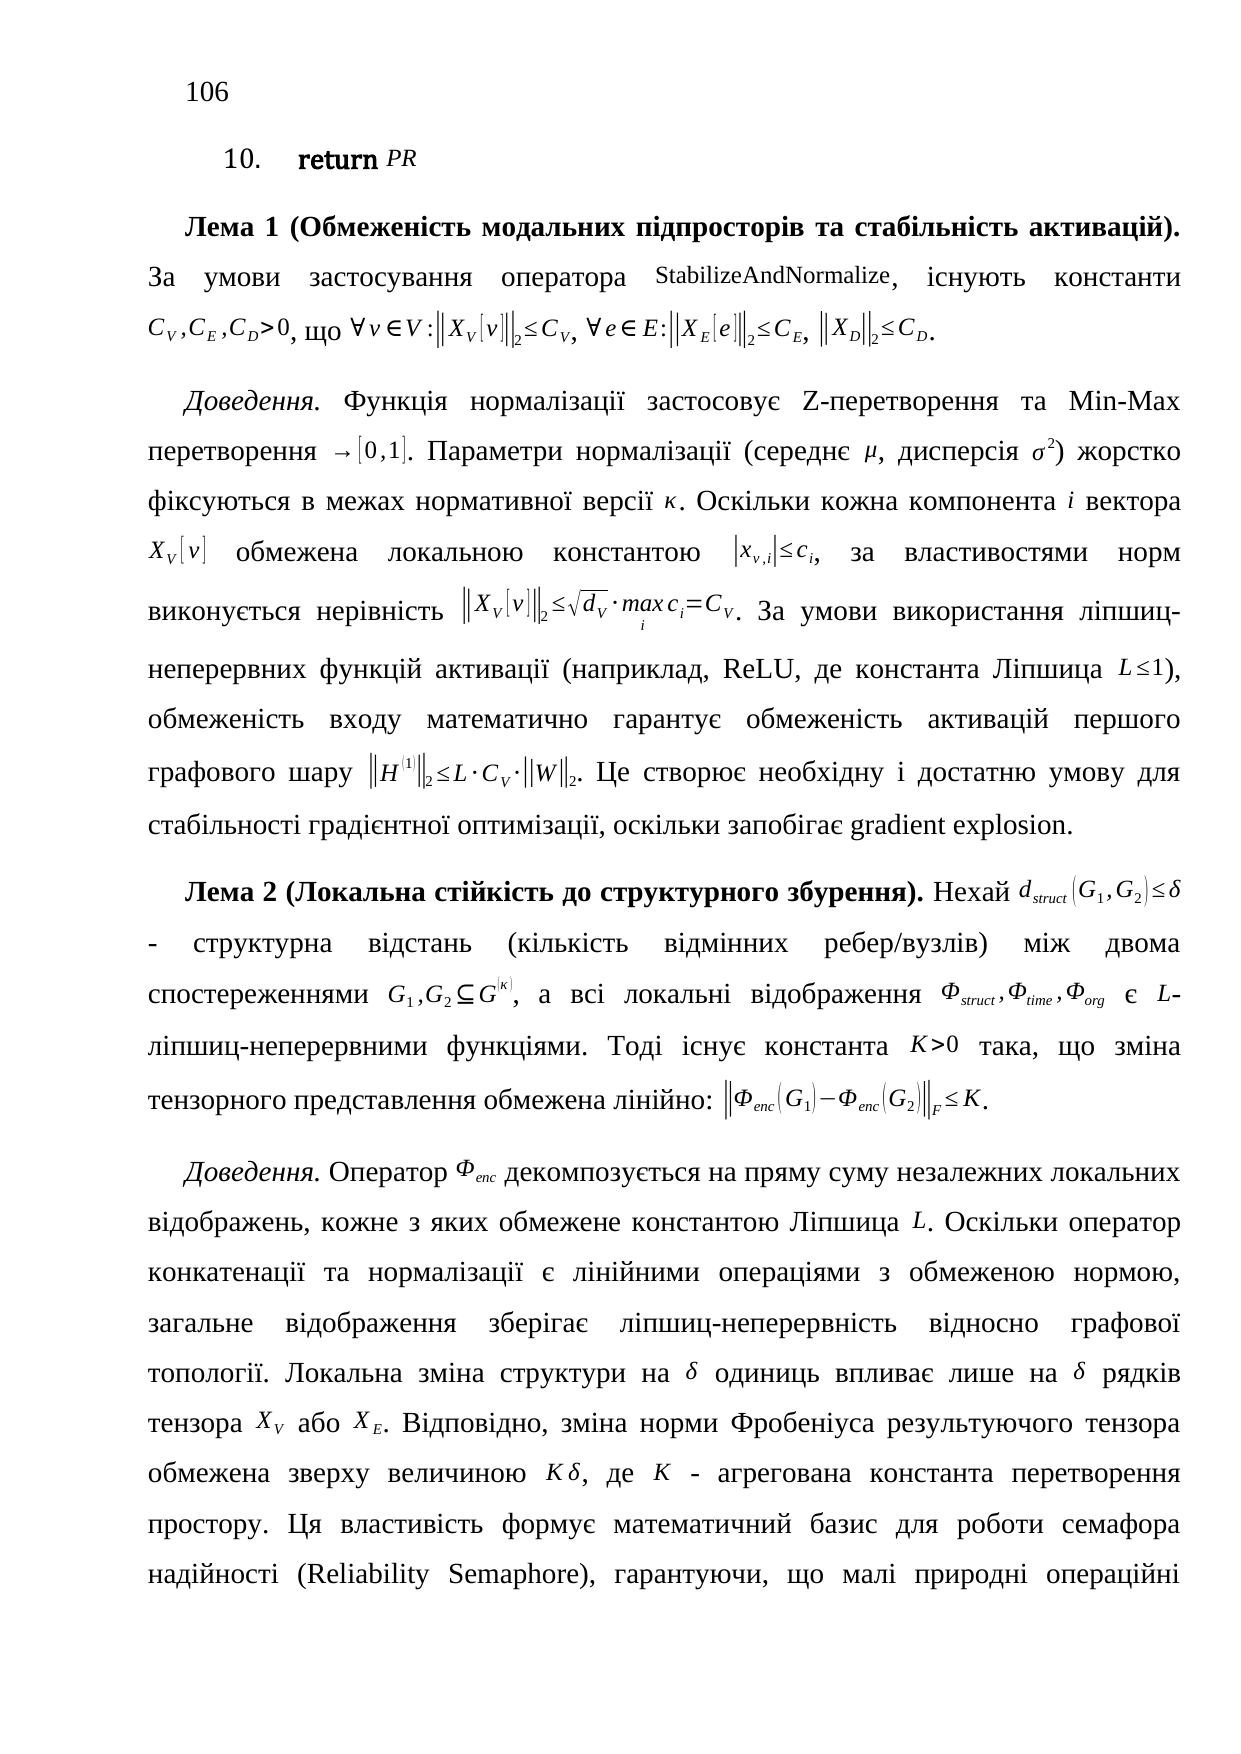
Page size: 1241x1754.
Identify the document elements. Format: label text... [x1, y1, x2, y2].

text Лема 1 (Обмеженість модальних підпросторів та стабільність активацій). За умови застосування оператора , існують константи , що , , . [148, 209, 1181, 349]
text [148, 1154, 1181, 1590]
text Доведення. Функція нормалізації застосовує Z-перетворення та Min-Max перетворення . Параметри нормалізації (середнє , дисперсія ) жорстко фіксуються в межах нормативної версії . Оскільки кожна компонента вектора обмежена локальною константою , за властивостями норм виконується нерівність . За умови використання ліпшиц-неперервних функцій активації (наприклад, ReLU, де константа Ліпшица ), обмеженість входу математично гарантує обмеженість активацій першого графового шару . Це створює необхідну і достатню умову для стабільності градієнтної оптимізації, оскільки запобігає gradient explosion. [148, 383, 1181, 841]
list return [222, 141, 1181, 175]
text Лема 2 (Локальна стійкість до структурного збурення). Нехай - структурна відстань (кількість відмінних ребер/вузлів) між двома спостереженнями , а всі локальні відображення є -ліпшиц-неперервними функціями. Тоді існує константа така, що зміна тензорного представлення обмежена лінійно: . [148, 874, 1181, 1120]
